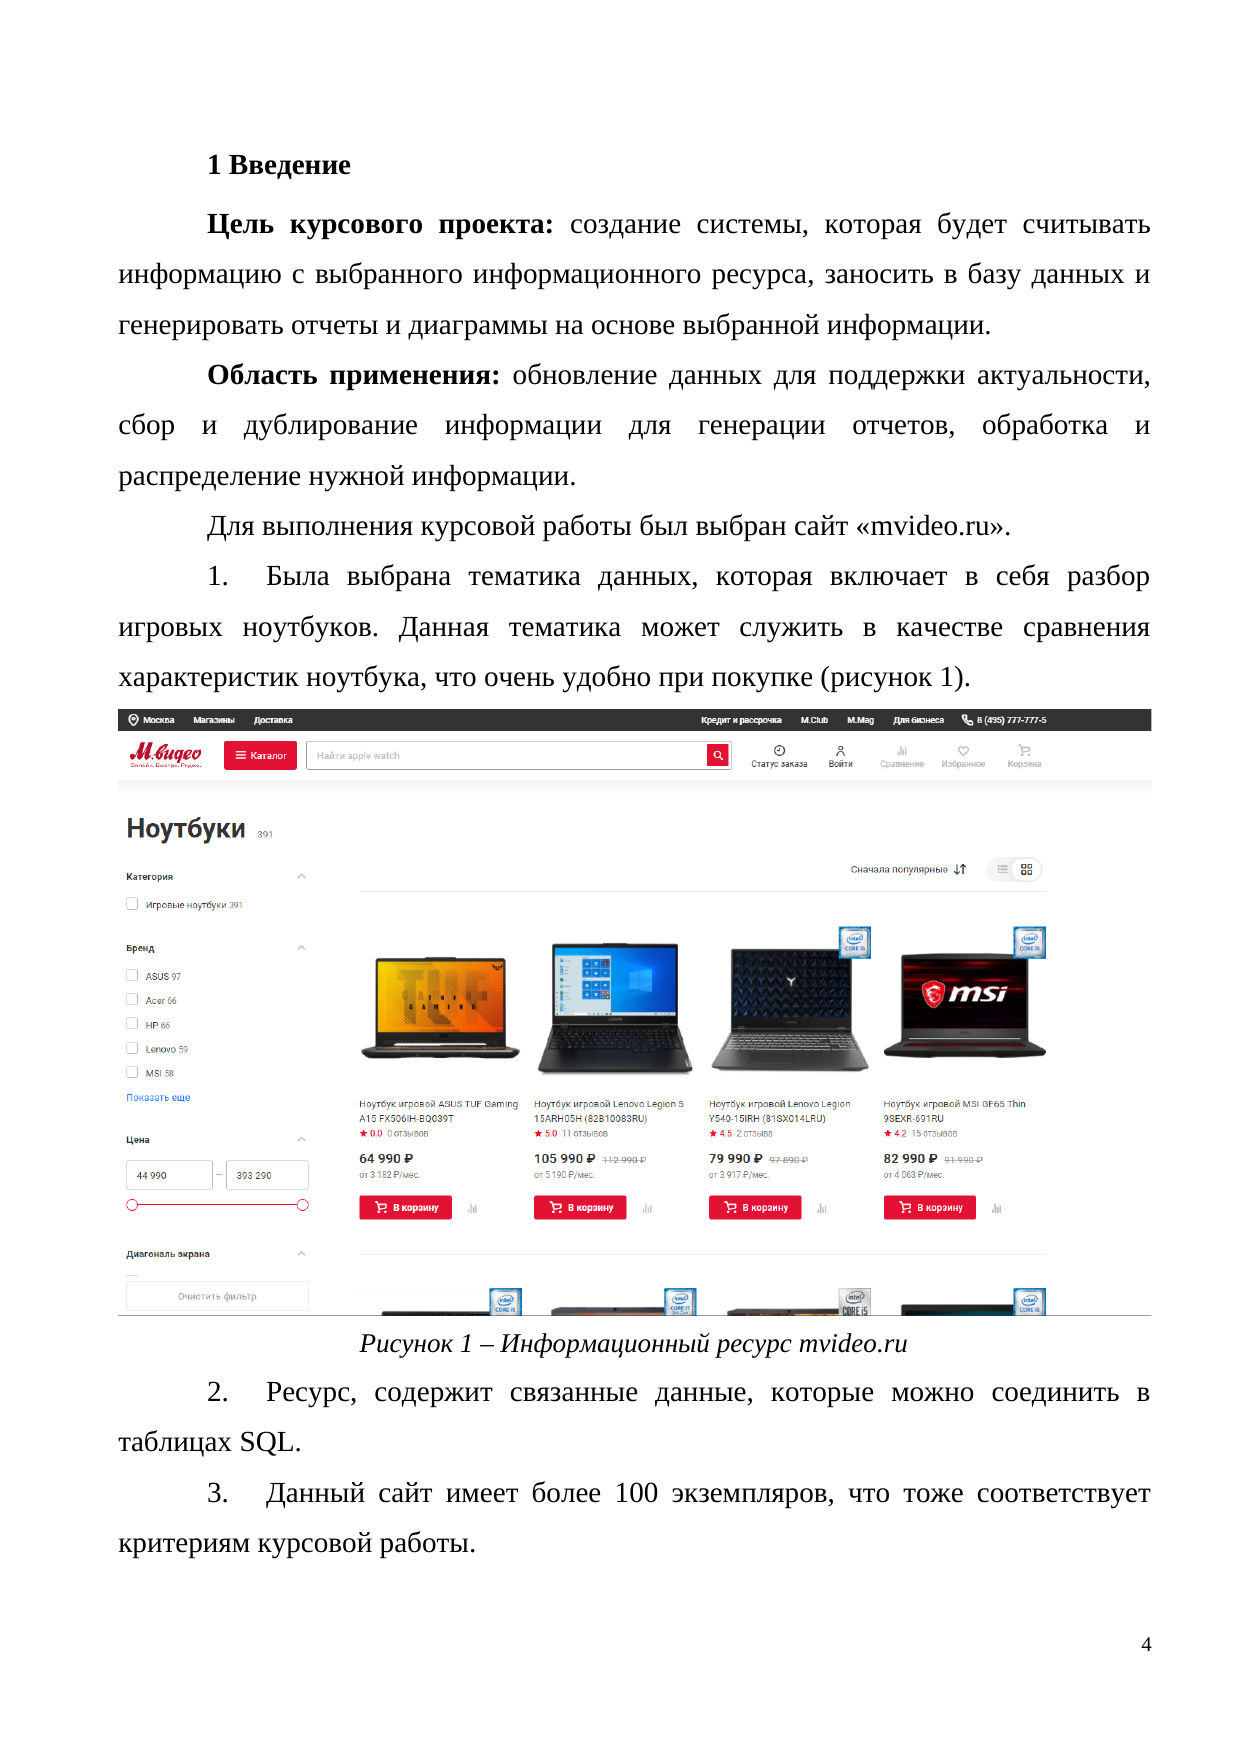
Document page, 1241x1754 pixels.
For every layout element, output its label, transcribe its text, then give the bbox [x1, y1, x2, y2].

text Область применения: обновление данных для поддержки актуальности, сбор и дублирование информации для генерации отчетов, обработка и распределение нужной информации. [118, 357, 1152, 491]
subtitle 1 Введение [118, 147, 1152, 180]
picture [118, 709, 1152, 1316]
text Цель курсового проекта: создание системы, которая будет считывать информацию с выбранного информационного ресурса, заносить в базу данных и генерировать отчеты и диаграммы на основе выбранной информации. [118, 206, 1152, 340]
text Для выполнения курсовой работы был выбран сайт «mvideo.ru». [118, 508, 1152, 542]
text 1. Была выбрана тематика данных, которая включает в себя разбор игровых ноутбуков. Данная тематика может служить в качестве сравнения характеристик ноутбука, что очень удобно при покупке (рисунок 1). [118, 558, 1152, 693]
list Данный сайт имеет более 100 экземпляров, что тоже соответствует критериям курсовой работы. [118, 1475, 1152, 1559]
text Рисунок 1 – Информационный ресурс mvideo.ru [118, 1328, 1152, 1359]
list Ресурс, содержит связанные данные, которые можно соединить в таблицах SQL. [118, 1374, 1152, 1458]
